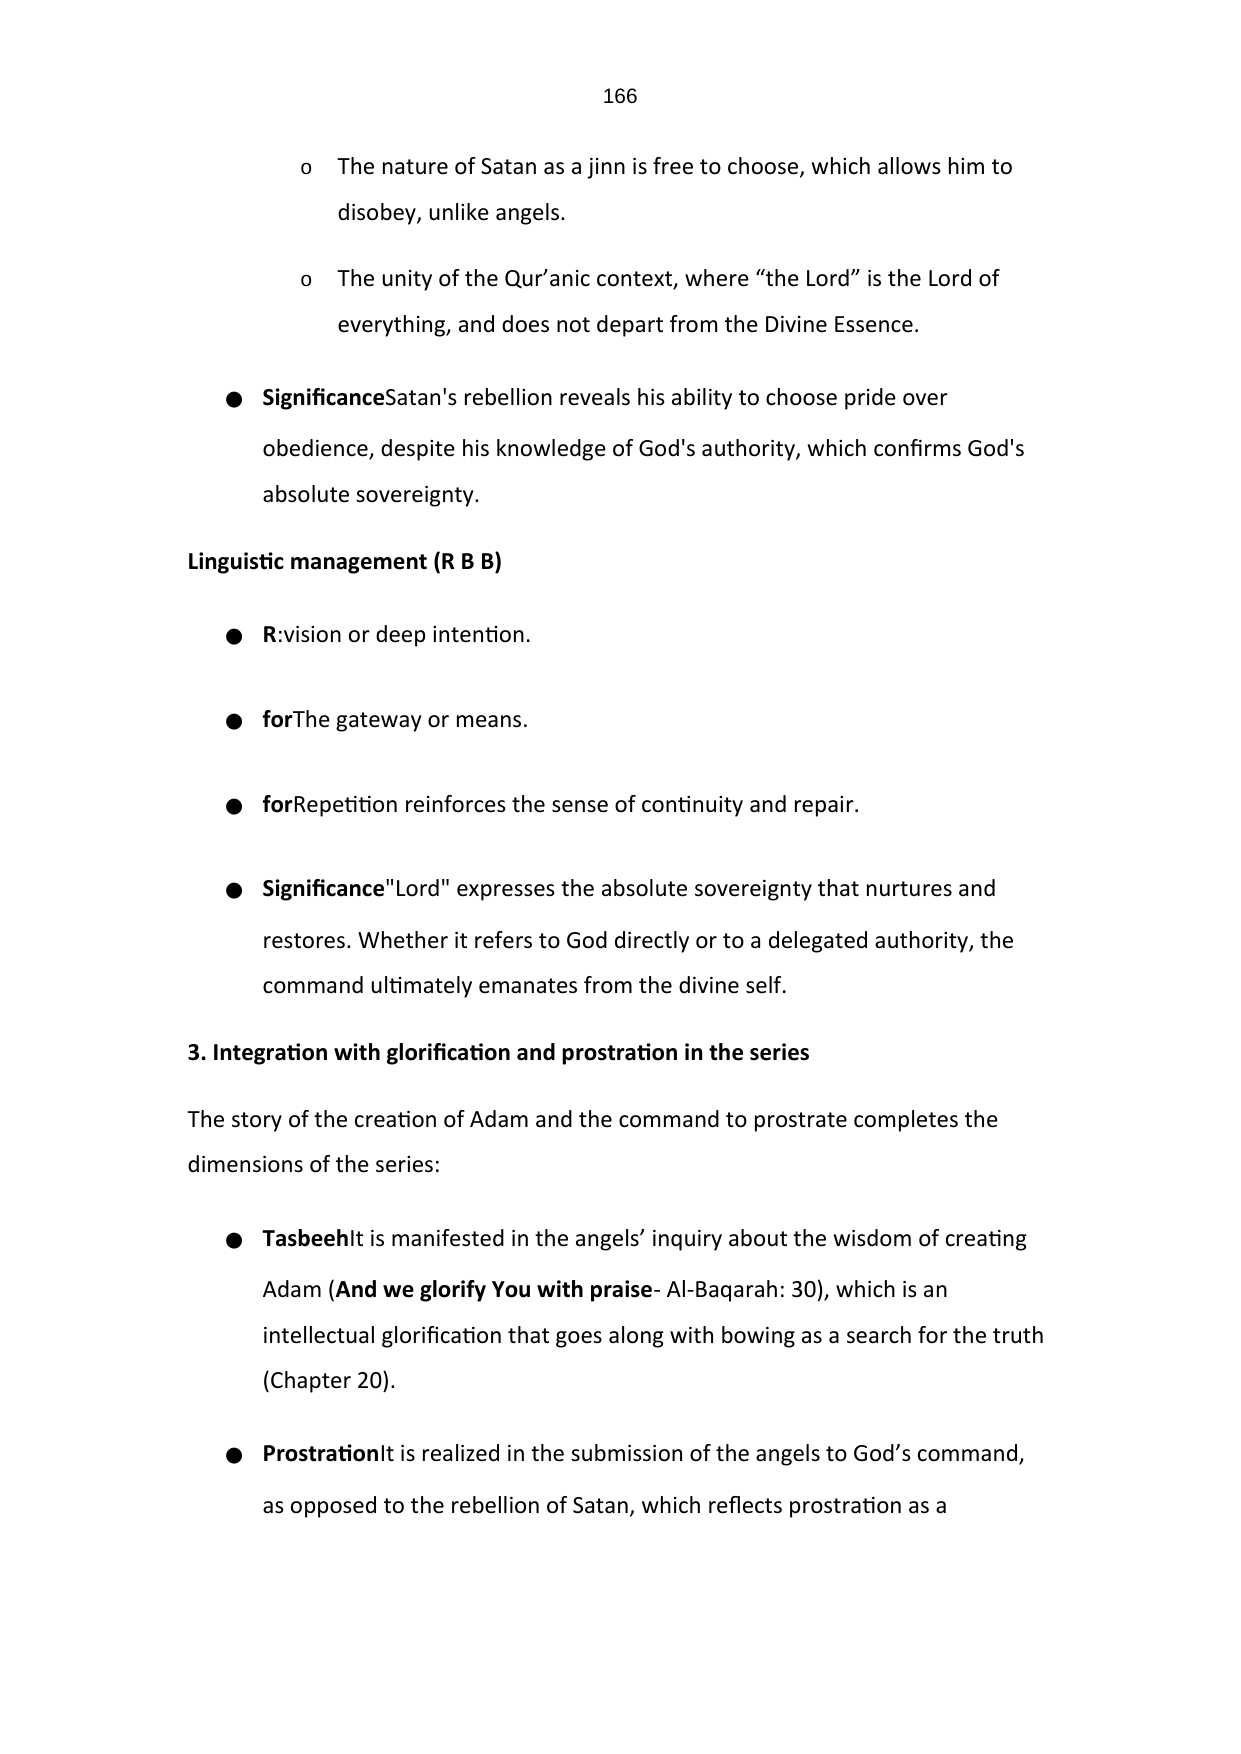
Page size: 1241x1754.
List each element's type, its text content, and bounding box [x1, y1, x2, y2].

text Linguistic management (R B B) [187, 545, 1053, 575]
list R:vision or deep intention. [225, 611, 1053, 654]
list Significance"Lord" expresses the absolute sovereignty that nurtures and restores. Whether it refers to God directly or to a delegated authority, the command ultimately emanates from the divine self. [225, 866, 1053, 1000]
list forRepetition reinforces the sense of continuity and repair. [225, 781, 1053, 824]
list TasbeehIt is manifested in the angels’ inquiry about the wisdom of creating Adam (And we glorify You with praise- Al-Baqarah: 30), which is an intellectual glorification that goes along with bowing as a search for the truth (Chapter 20). [225, 1215, 1053, 1395]
text 3. Integration with glorification and prostration in the series [187, 1036, 1053, 1067]
text The story of the creation of Adam and the command to prostrate completes the dimensions of the series: [187, 1103, 1053, 1179]
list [225, 1431, 1053, 1519]
list The unity of the Qur’anic context, where “the Lord” is the Lord of everything, and does not depart from the Divine Essence. [300, 262, 1053, 338]
list forThe gateway or means. [225, 696, 1053, 739]
list The nature of Satan as a jinn is free to choose, which allows him to disobey, unlike angels. [300, 150, 1053, 226]
list SignificanceSatan's rebellion reveals his ability to choose pride over obedience, despite his knowledge of God's authority, which confirms God's absolute sovereignty. [225, 374, 1053, 509]
